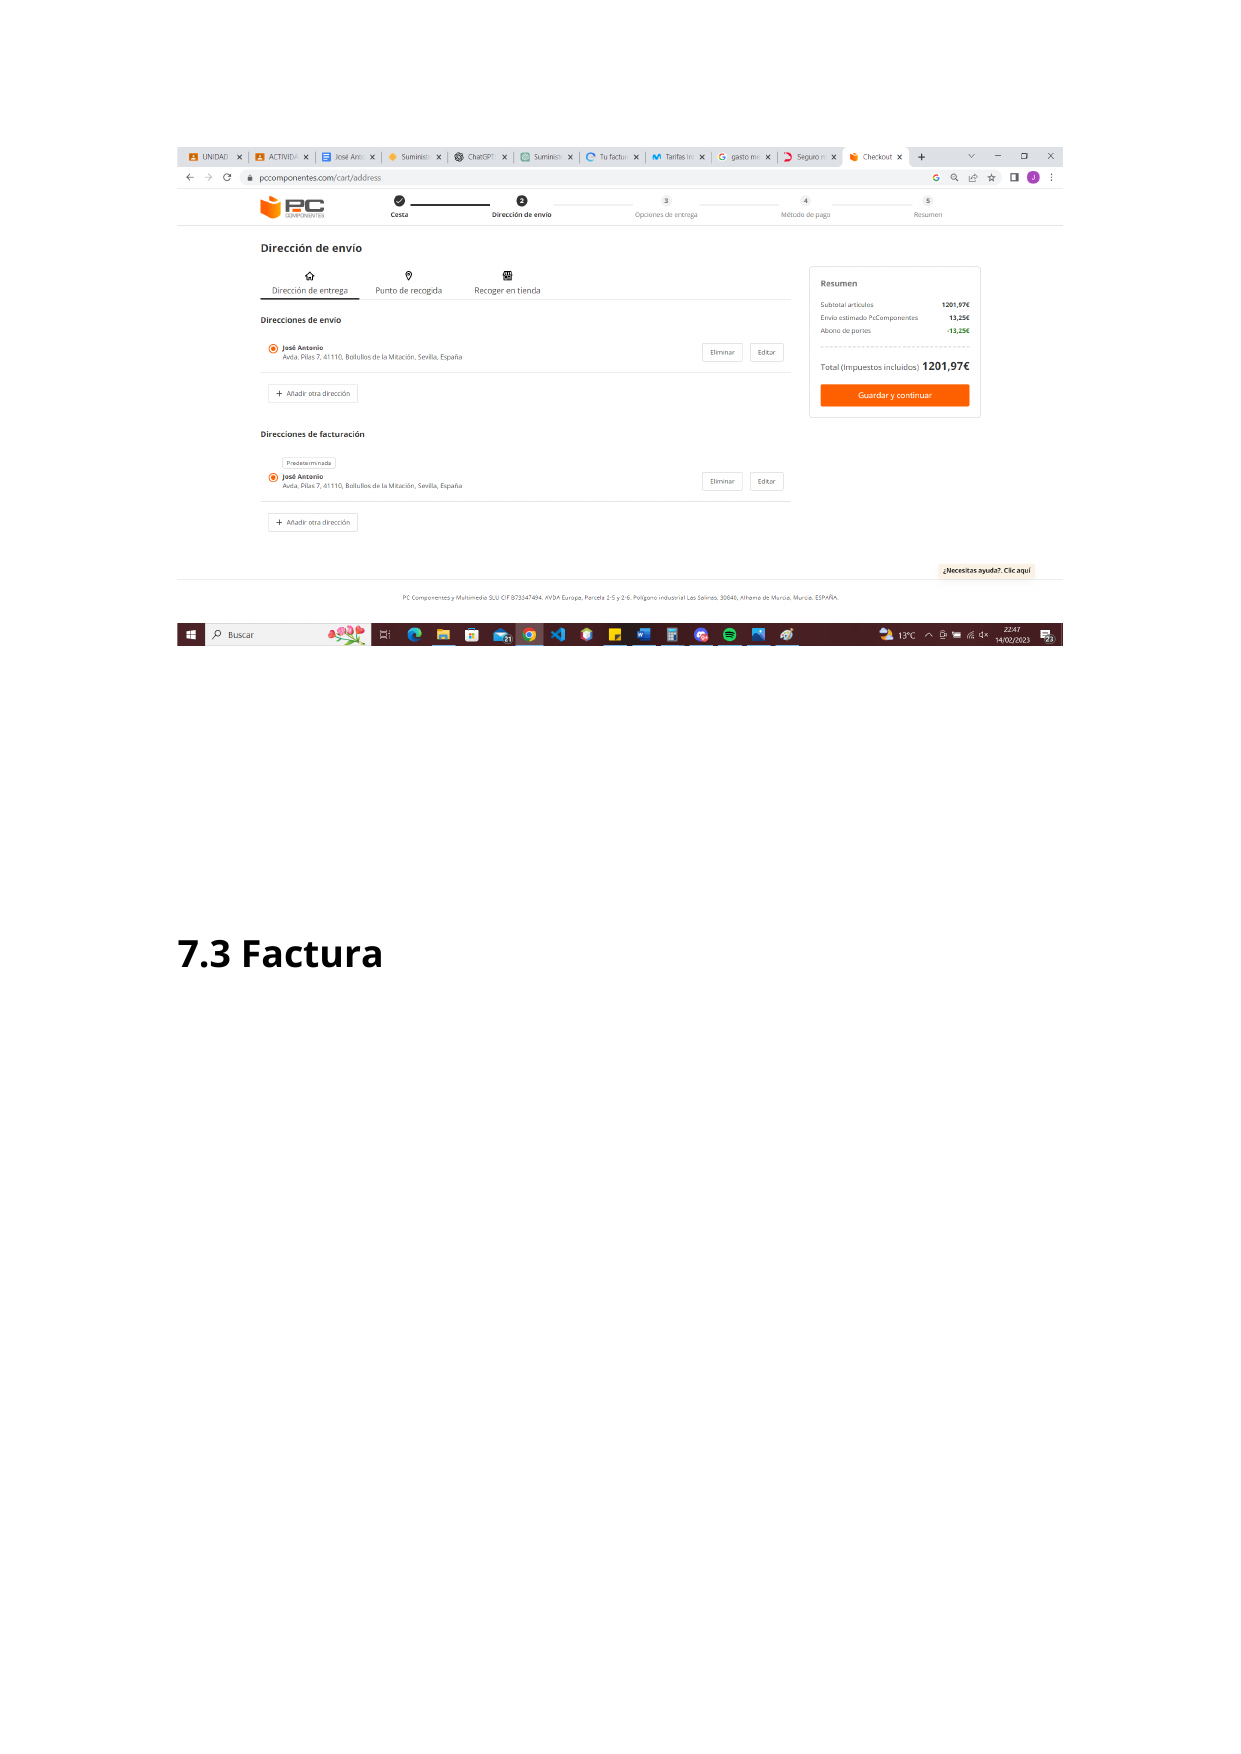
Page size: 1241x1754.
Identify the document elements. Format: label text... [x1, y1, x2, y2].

picture [177, 147, 1063, 646]
text 7.3 Factura [177, 927, 1063, 978]
